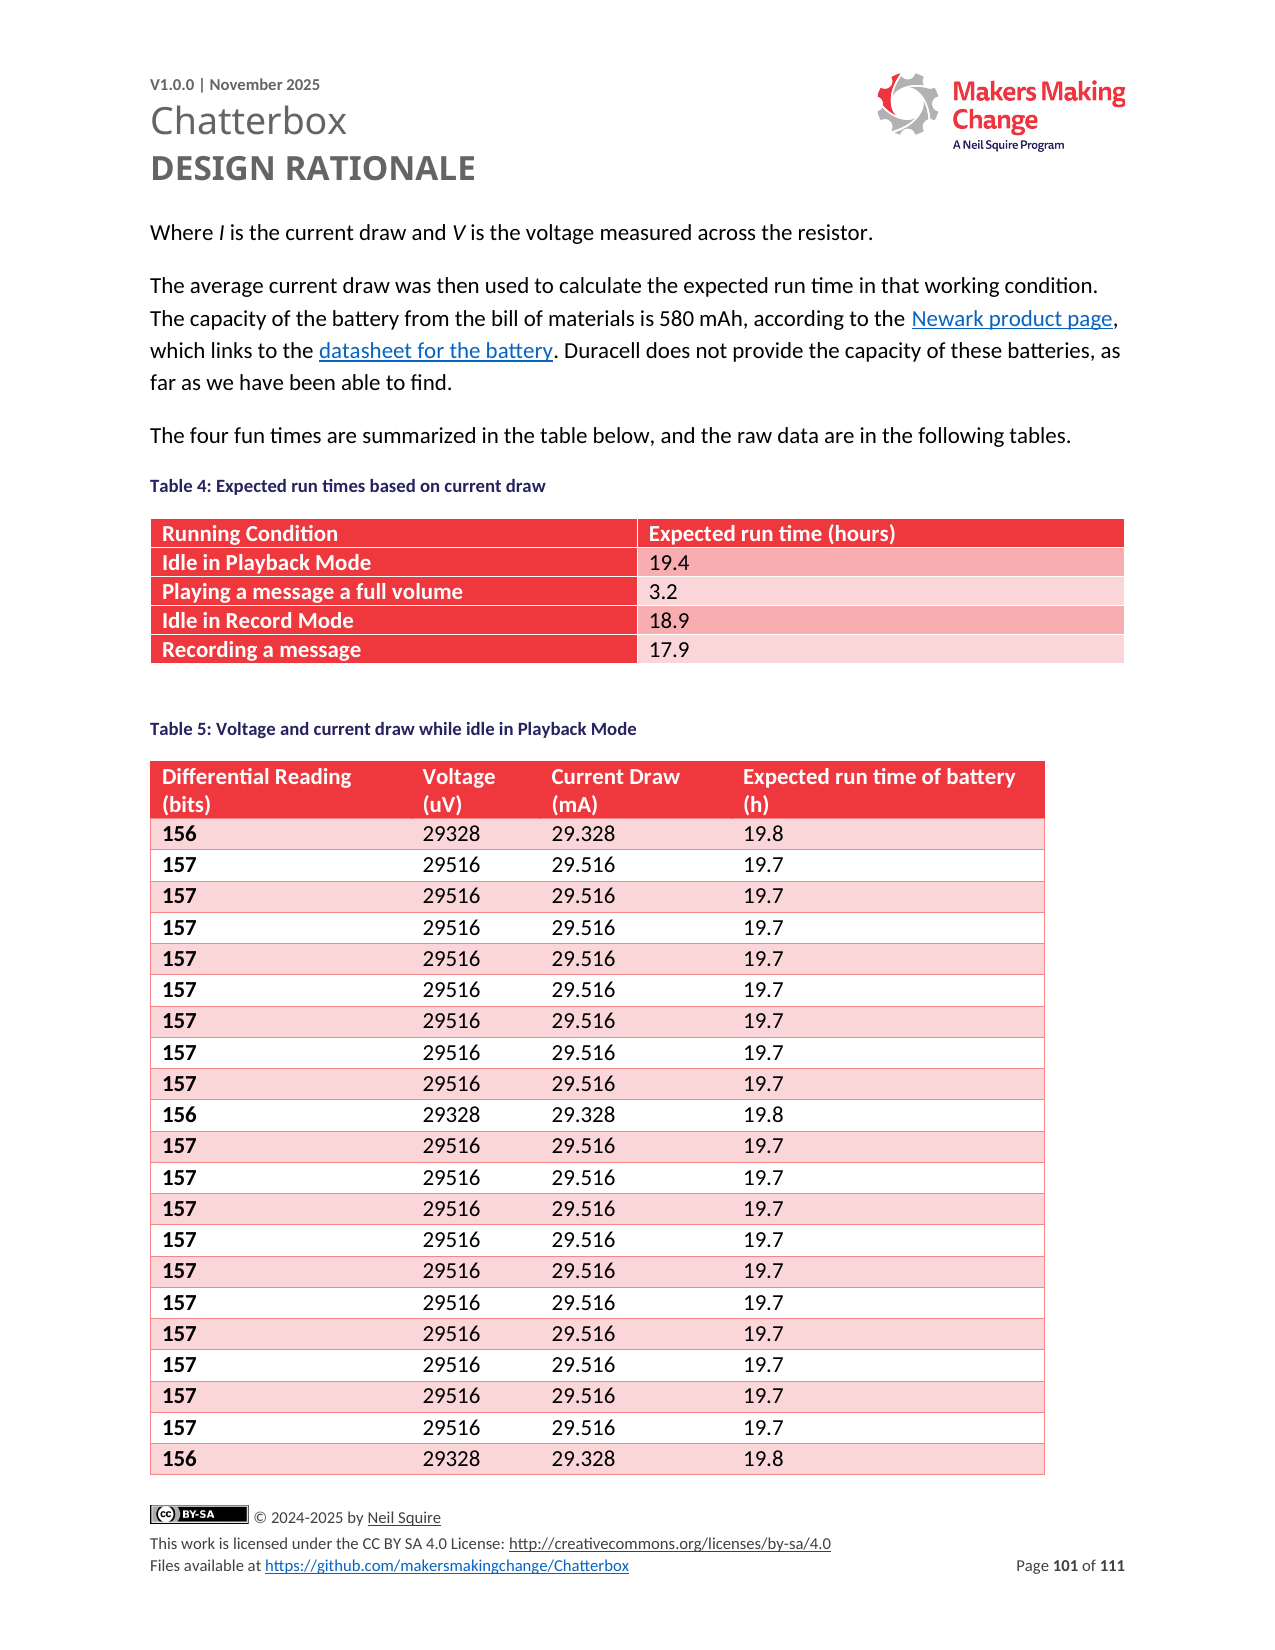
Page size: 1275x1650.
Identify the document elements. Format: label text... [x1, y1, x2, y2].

table_cell 19.8 [732, 1444, 1044, 1474]
table_cell 29.516 [540, 1319, 732, 1349]
table_cell 19.7 [732, 1413, 1044, 1443]
table_cell 29516 [411, 1194, 540, 1224]
table_cell 29.516 [540, 1382, 732, 1412]
table_cell 19.7 [732, 1007, 1044, 1037]
table_cell 157 [151, 1382, 411, 1412]
table_cell 29.516 [540, 1163, 732, 1193]
table_cell Idle in Record Mode [151, 606, 637, 634]
table_cell 19.7 [732, 850, 1044, 881]
table_cell 29328 [411, 1100, 540, 1131]
table_cell 19.7 [732, 1257, 1044, 1287]
table_cell 29516 [411, 1350, 540, 1381]
table_cell Idle in Playback Mode [151, 548, 637, 576]
table_cell 18.9 [638, 606, 1124, 634]
text Table 5: Voltage and current draw while idle in Playback Mode [150, 717, 1125, 740]
table_cell Recording a message [151, 635, 637, 663]
table_cell 157 [151, 882, 411, 912]
table_cell 156 [151, 1100, 411, 1131]
text The average current draw was then used to calculate the expected run time in that working condition. The capacity of the battery from the bill of materials is 580 mAh, according to the Newark product page, which links to the datasheet for the battery. Duracell does not provide the capacity of these batteries, as far as we have been able to find. [150, 272, 1125, 396]
table_cell 19.7 [732, 1163, 1044, 1193]
table_cell 19.7 [732, 1288, 1044, 1318]
table_header Running Condition [151, 519, 637, 547]
table_header Voltage (uV) [412, 762, 540, 818]
table_cell 29328 [411, 1444, 540, 1474]
table_cell 29516 [411, 1069, 540, 1099]
table_cell 29516 [411, 944, 540, 974]
table_cell 29.328 [540, 819, 732, 849]
table_cell 29.516 [540, 1007, 732, 1037]
text Where I is the current draw and V is the voltage measured across the resistor. [150, 218, 1125, 247]
table_cell 29516 [411, 1257, 540, 1287]
table_cell 157 [151, 1007, 411, 1037]
table_cell 156 [151, 819, 411, 849]
table_cell 157 [151, 1163, 411, 1193]
table_cell 19.4 [638, 548, 1124, 576]
table_cell 157 [151, 1038, 411, 1068]
table_cell 157 [151, 1288, 411, 1318]
table_cell 29.516 [540, 1413, 732, 1443]
text The four fun times are summarized in the table below, and the raw data are in the following tables. [150, 421, 1125, 449]
table_cell 157 [151, 850, 411, 881]
table_cell 29516 [411, 1288, 540, 1318]
table_cell 29.516 [540, 1069, 732, 1099]
table_header Expected run time (hours) [638, 519, 1124, 547]
table_cell 29516 [411, 1382, 540, 1412]
table_cell 29516 [411, 1319, 540, 1349]
table_cell 157 [151, 1257, 411, 1287]
table_cell 19.7 [732, 1038, 1044, 1068]
table_cell 157 [151, 1132, 411, 1162]
table_cell 19.7 [732, 913, 1044, 943]
table_cell 157 [151, 1413, 411, 1443]
table_cell 29516 [411, 850, 540, 881]
table_header Expected run time of battery (h) [732, 762, 1044, 818]
table_cell 29516 [411, 913, 540, 943]
table_cell 19.7 [732, 1382, 1044, 1412]
table_cell 19.7 [732, 882, 1044, 912]
table_cell 19.7 [732, 944, 1044, 974]
table_cell 29.516 [540, 944, 732, 974]
text Table 4: Expected run times based on current draw [150, 474, 1125, 497]
table_cell 29516 [411, 882, 540, 912]
table_cell 157 [151, 944, 411, 974]
table_cell 29.516 [540, 913, 732, 943]
table_cell 157 [151, 1225, 411, 1256]
table_cell 19.7 [732, 1350, 1044, 1381]
table_cell 157 [151, 1350, 411, 1381]
table_cell 29.516 [540, 1038, 732, 1068]
table_cell 29.516 [540, 850, 732, 881]
table_header Current Draw (mA) [541, 762, 731, 818]
table_header Differential Reading (bits) [151, 762, 411, 818]
picture [150, 1505, 249, 1524]
table_cell 29516 [411, 1413, 540, 1443]
table_cell 29516 [411, 1163, 540, 1193]
table_cell 29516 [411, 1038, 540, 1068]
table_cell 29.328 [540, 1100, 732, 1131]
table_cell 29328 [411, 819, 540, 849]
table_cell Playing a message a full volume [151, 577, 637, 605]
table_cell 29.516 [540, 1194, 732, 1224]
table_cell 19.7 [732, 1132, 1044, 1162]
picture [877, 73, 1125, 152]
table_cell 29.516 [540, 1350, 732, 1381]
table_cell 19.7 [732, 1319, 1044, 1349]
table_cell 19.7 [732, 1194, 1044, 1224]
table_cell 19.7 [732, 975, 1044, 1006]
table_cell 157 [151, 1069, 411, 1099]
table_cell 29.516 [540, 1225, 732, 1256]
table_cell 29.516 [540, 1257, 732, 1287]
table_cell 29516 [411, 1225, 540, 1256]
table_cell 157 [151, 913, 411, 943]
table_cell 19.7 [732, 1225, 1044, 1256]
table_cell 29516 [411, 1132, 540, 1162]
table_cell 29.516 [540, 1288, 732, 1318]
table_cell 156 [151, 1444, 411, 1474]
table_cell 29.516 [540, 882, 732, 912]
table_cell 29516 [411, 975, 540, 1006]
table_cell 29516 [411, 1007, 540, 1037]
table_cell 29.328 [540, 1444, 732, 1474]
table_cell 19.8 [732, 1100, 1044, 1131]
table_cell 157 [151, 1194, 411, 1224]
table_cell 29.516 [540, 975, 732, 1006]
table_cell 3.2 [638, 577, 1124, 605]
table_cell 29.516 [540, 1132, 732, 1162]
table_cell 17.9 [638, 635, 1124, 663]
table_cell 157 [151, 1319, 411, 1349]
table_cell 19.7 [732, 1069, 1044, 1099]
table_cell 19.8 [732, 819, 1044, 849]
table_cell 157 [151, 975, 411, 1006]
